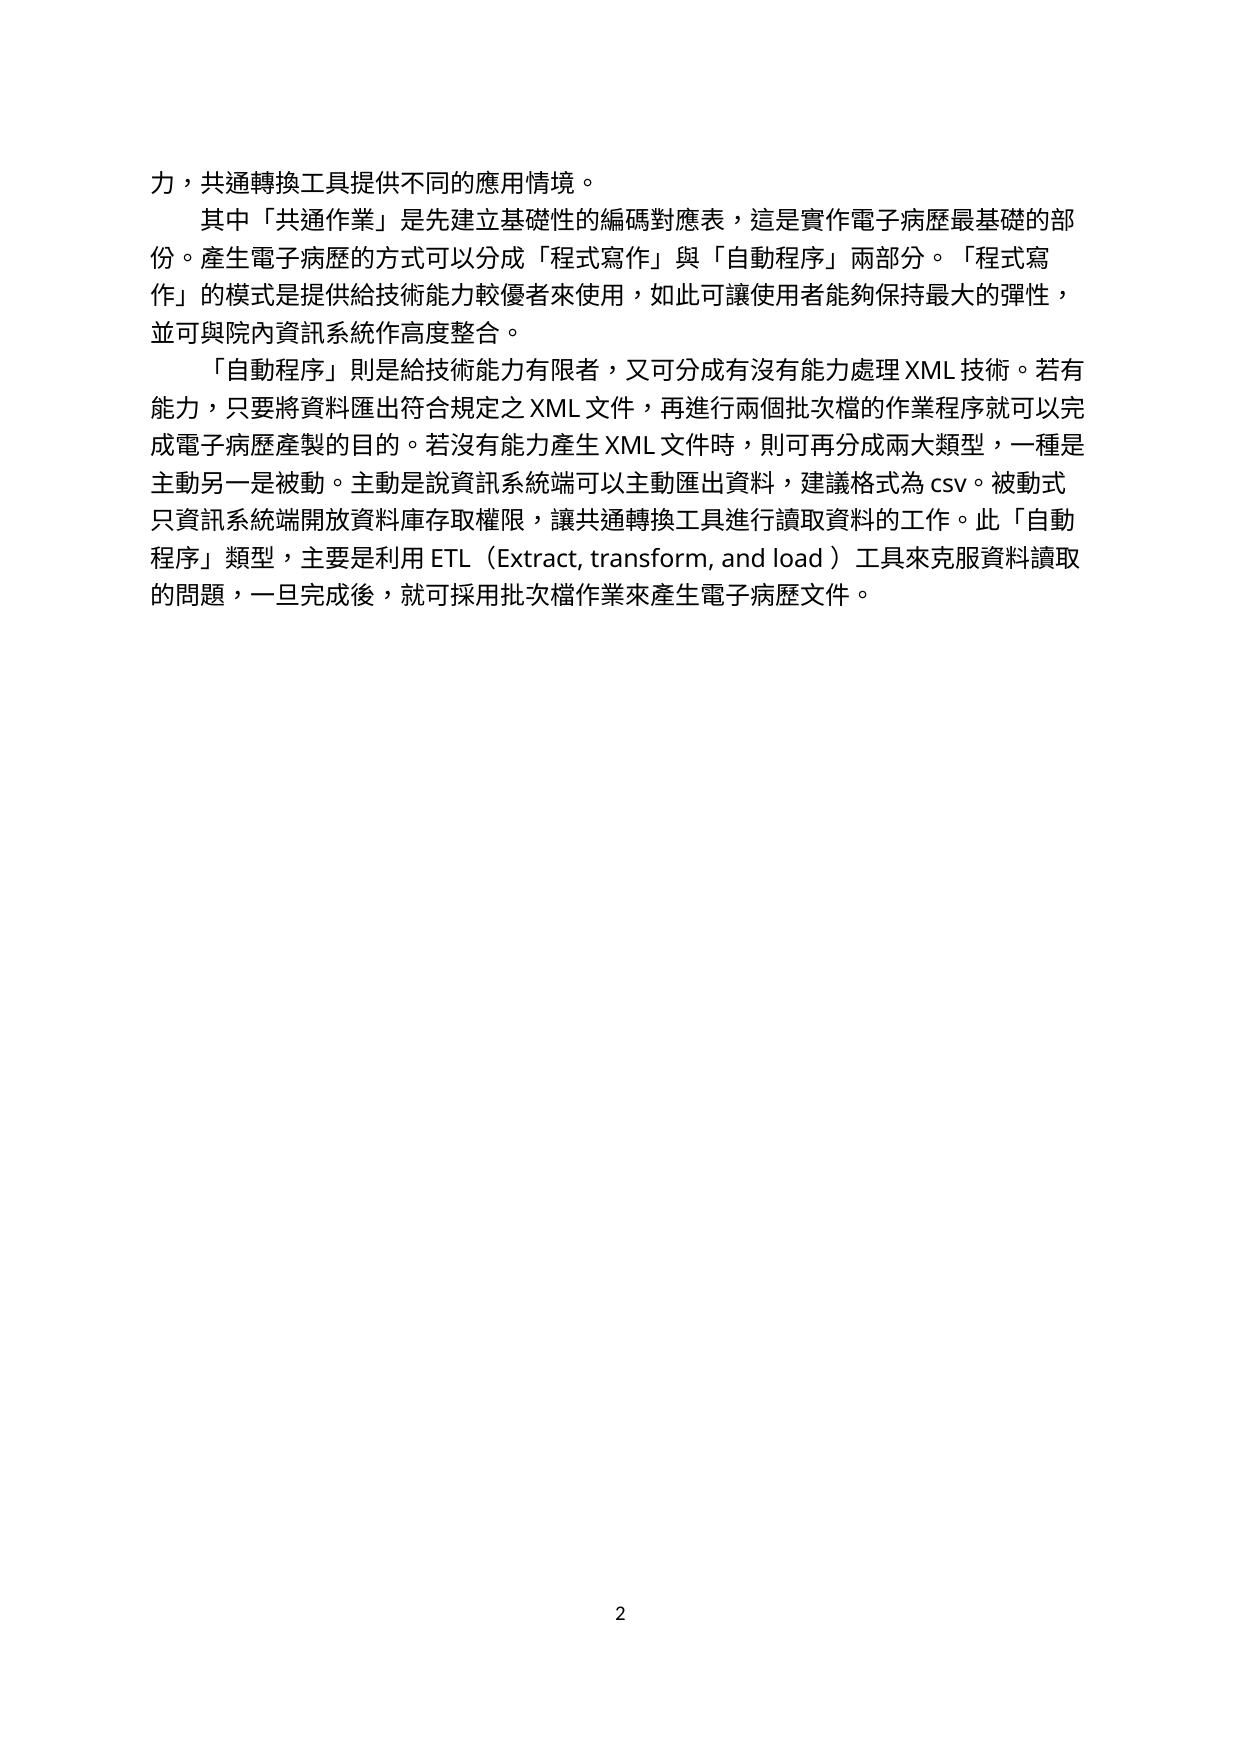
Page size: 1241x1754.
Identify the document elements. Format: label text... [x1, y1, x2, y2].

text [150, 162, 1090, 200]
text 「自動程序」則是給技術能力有限者，又可分成有沒有能力處理XML技術。若有能力，只要將資料匯出符合規定之XML文件，再進行兩個批次檔的作業程序就可以完成電子病歷產製的目的。若沒有能力產生XML文件時，則可再分成兩大類型，一種是主動另一是被動。主動是說資訊系統端可以主動匯出資料，建議格式為csv。被動式只資訊系統端開放資料庫存取權限，讓共通轉換工具進行讀取資料的工作。此「自動程序」類型，主要是利用ETL（Extract, transform, and load ）工具來克服資料讀取的問題，一旦完成後，就可採用批次檔作業來產生電子病歷文件。 [150, 350, 1090, 612]
text 其中「共通作業」是先建立基礎性的編碼對應表，這是實作電子病歷最基礎的部份。產生電子病歷的方式可以分成「程式寫作」與「自動程序」兩部分。「程式寫作」的模式是提供給技術能力較優者來使用，如此可讓使用者能夠保持最大的彈性，並可與院內資訊系統作高度整合。 [150, 200, 1090, 350]
